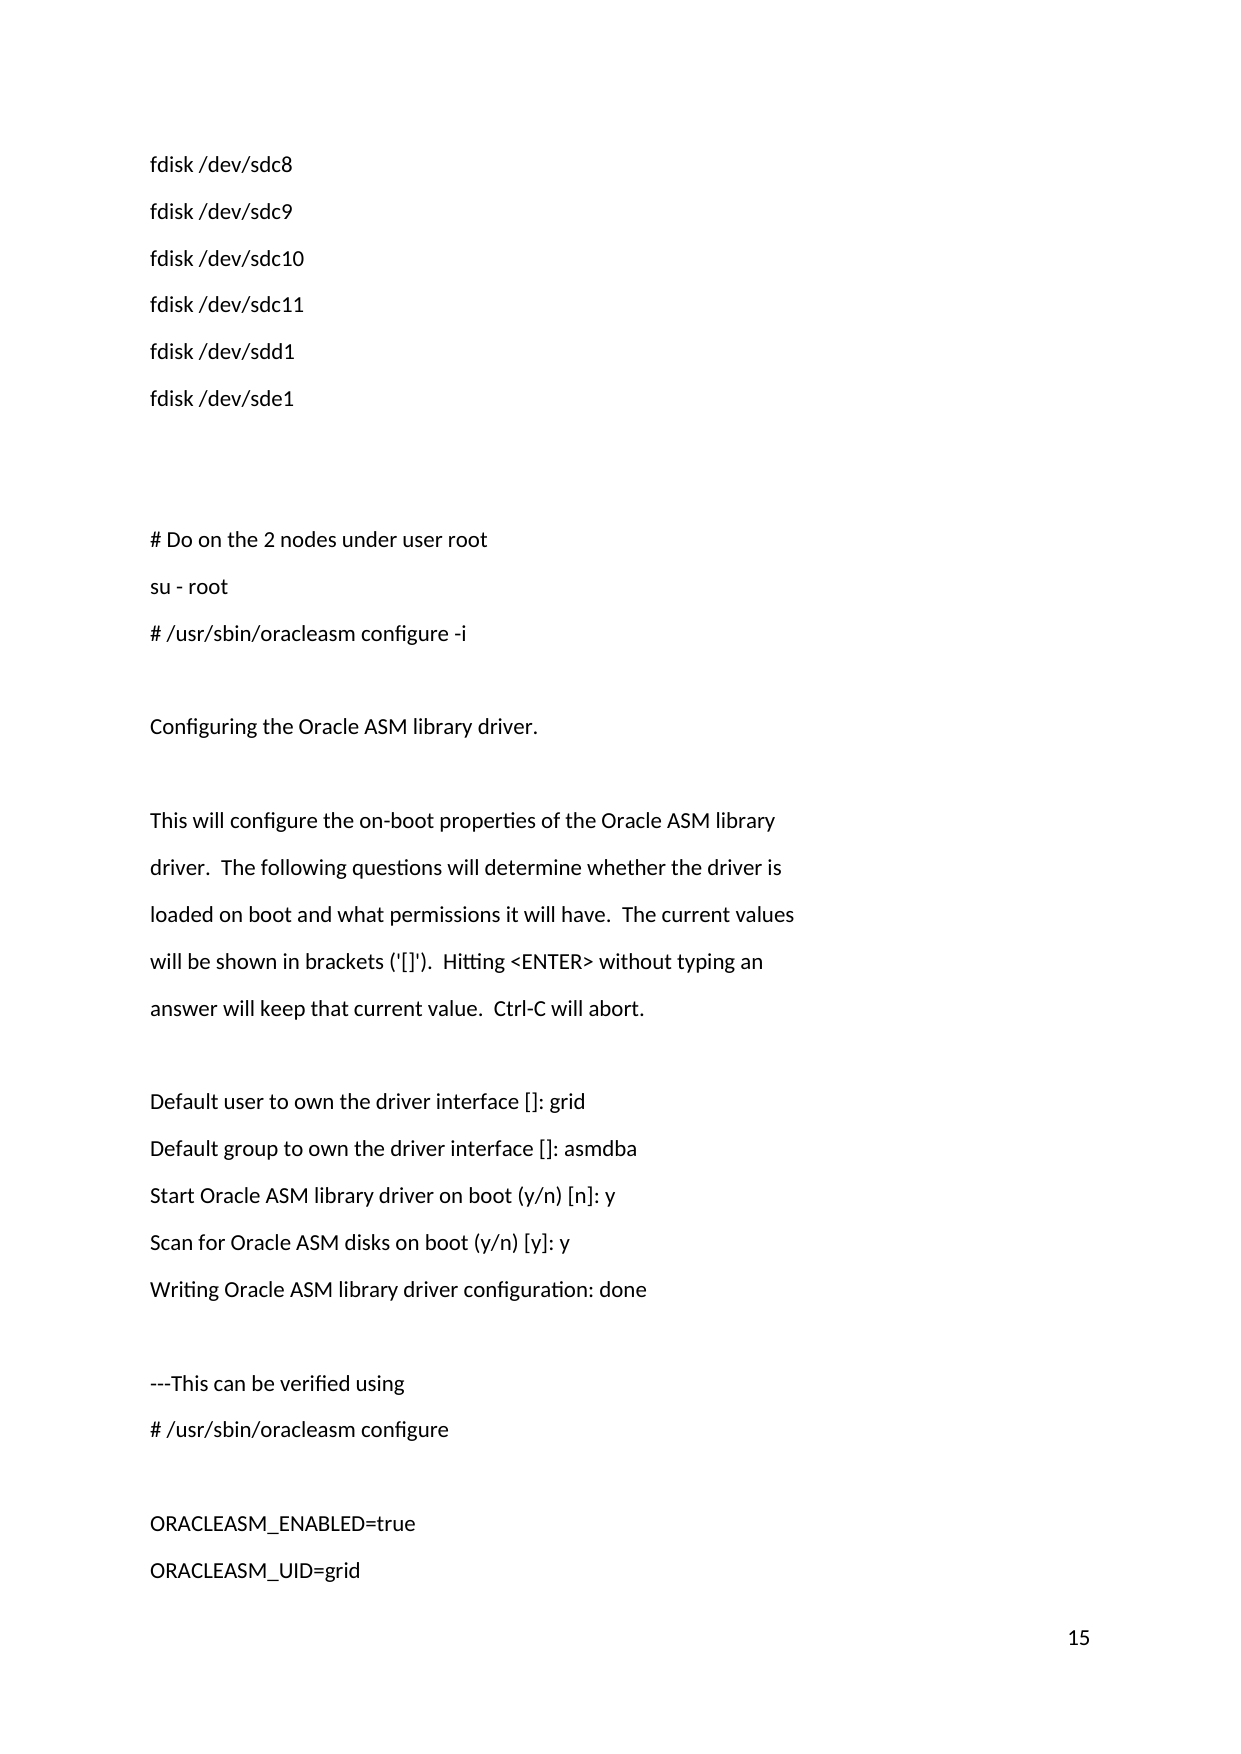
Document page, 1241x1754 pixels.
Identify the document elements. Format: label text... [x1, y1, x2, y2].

text Writing Oracle ASM library driver configuration: done [150, 1275, 1090, 1303]
text # /usr/sbin/oracleasm configure [150, 1416, 1090, 1444]
text driver. The following questions will determine whether the driver is [150, 853, 1090, 881]
text fdisk /dev/sde1 [150, 384, 1090, 412]
text Start Oracle ASM library driver on boot (y/n) [n]: y [150, 1181, 1090, 1209]
text ---This can be verified using [150, 1369, 1090, 1397]
text ORACLEASM_UID=grid [150, 1556, 1090, 1584]
text # Do on the 2 nodes under user root [150, 525, 1090, 553]
text This will configure the on-boot properties of the Oracle ASM library [150, 806, 1090, 834]
text su - root [150, 572, 1090, 600]
text ORACLEASM_ENABLED=true [150, 1509, 1090, 1537]
text answer will keep that current value. Ctrl-C will abort. [150, 994, 1090, 1022]
text fdisk /dev/sdc11 [150, 291, 1090, 319]
text fdisk /dev/sdc10 [150, 244, 1090, 272]
text loaded on boot and what permissions it will have. The current values [150, 900, 1090, 928]
text will be shown in brackets ('[]'). Hitting <ENTER> without typing an [150, 947, 1090, 975]
text Default user to own the driver interface []: grid [150, 1087, 1090, 1116]
text fdisk /dev/sdc9 [150, 197, 1090, 225]
text fdisk /dev/sdd1 [150, 337, 1090, 366]
text # /usr/sbin/oracleasm configure -i [150, 619, 1090, 647]
text fdisk /dev/sdc8 [150, 150, 1090, 178]
text Default group to own the driver interface []: asmdba [150, 1134, 1090, 1162]
text Configuring the Oracle ASM library driver. [150, 712, 1090, 741]
text Scan for Oracle ASM disks on boot (y/n) [y]: y [150, 1228, 1090, 1256]
